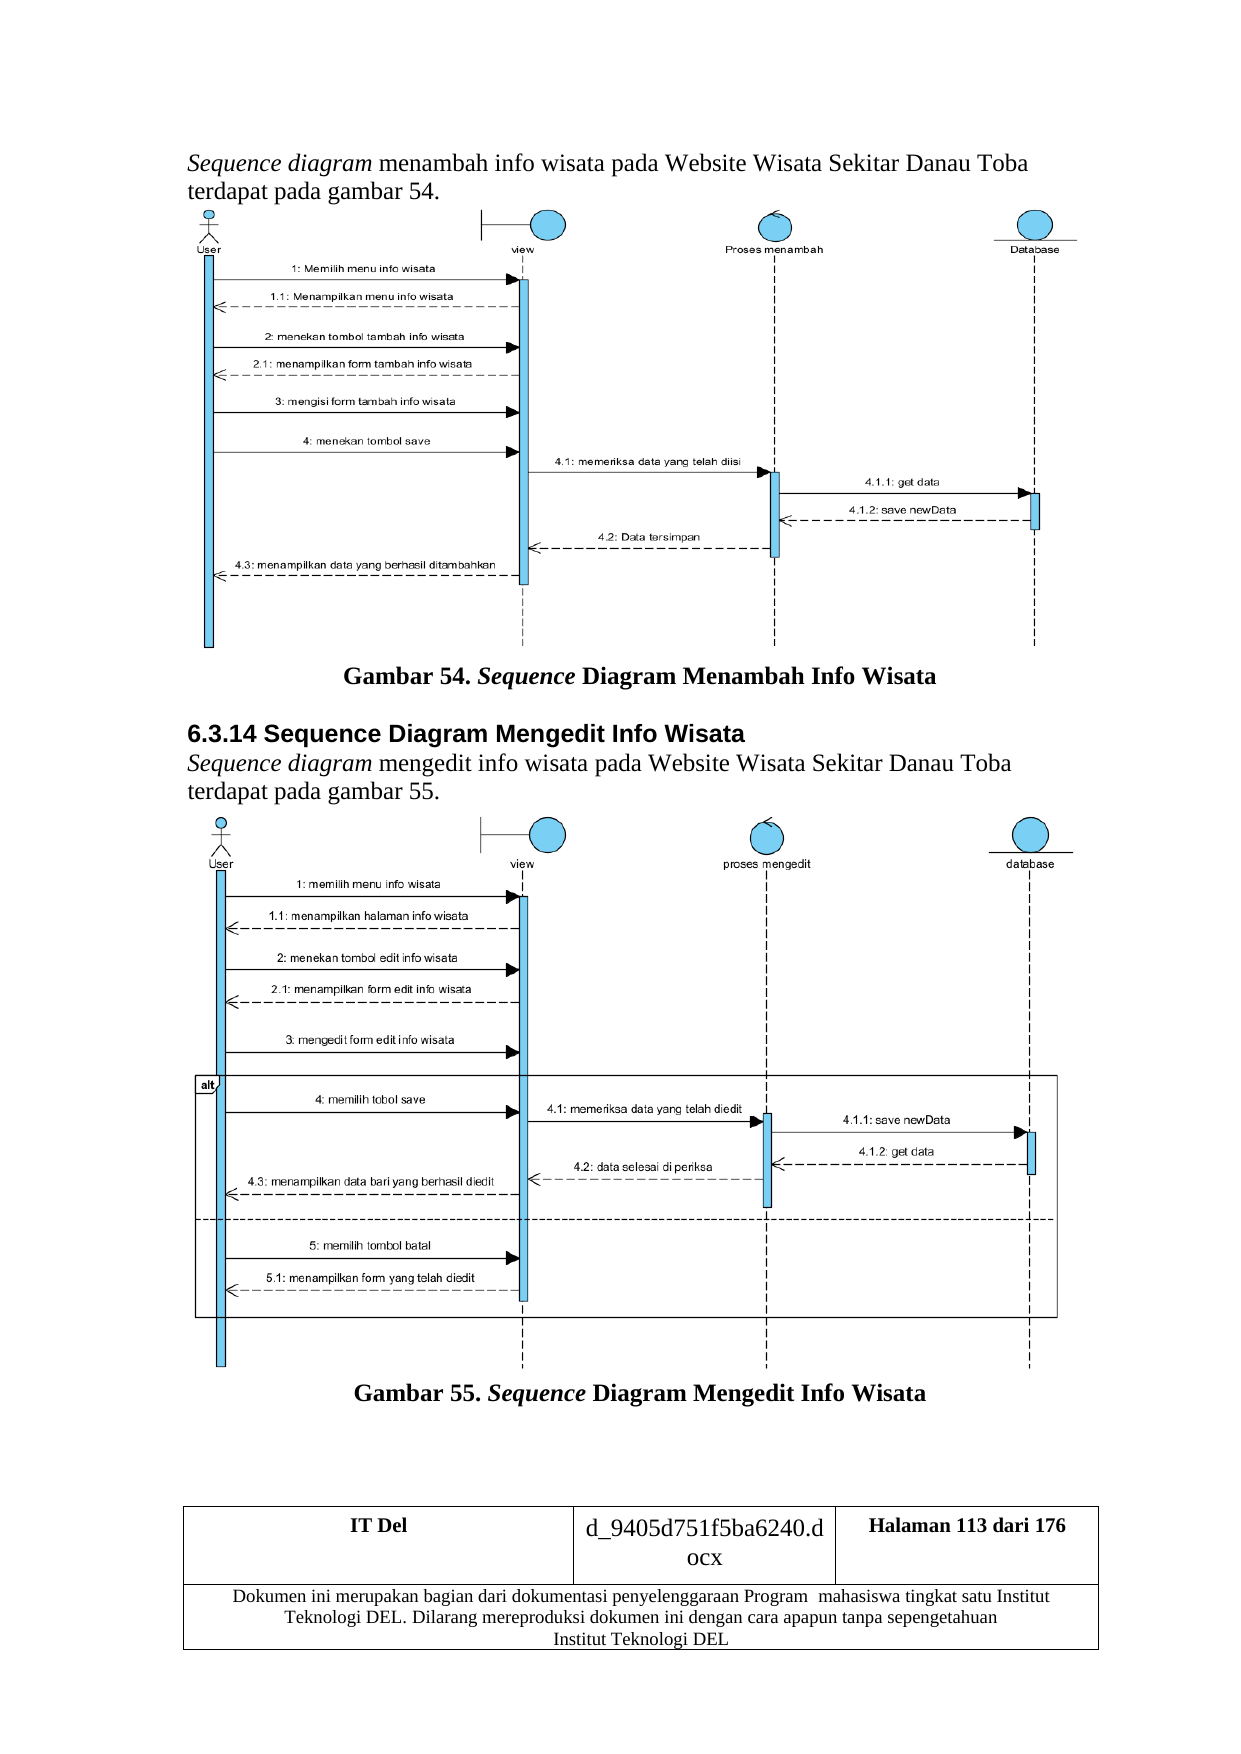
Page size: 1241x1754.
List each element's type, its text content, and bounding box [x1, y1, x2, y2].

text Gambar 54. Sequence Diagram Menambah Info Wisata [187, 662, 1092, 690]
text Sequence diagram menambah info wisata pada Website Wisata Sekitar Danau Toba terdapat pada gambar 54. [187, 148, 1092, 205]
text Sequence diagram mengedit info wisata pada Website Wisata Sekitar Danau Toba terdapat pada gambar 55. [187, 748, 1092, 805]
picture [187, 205, 1093, 662]
text 6.3.14 Sequence Diagram Mengedit Info Wisata [187, 719, 1092, 748]
picture [187, 805, 1093, 1378]
text Gambar 55. Sequence Diagram Mengedit Info Wisata [187, 1378, 1092, 1407]
